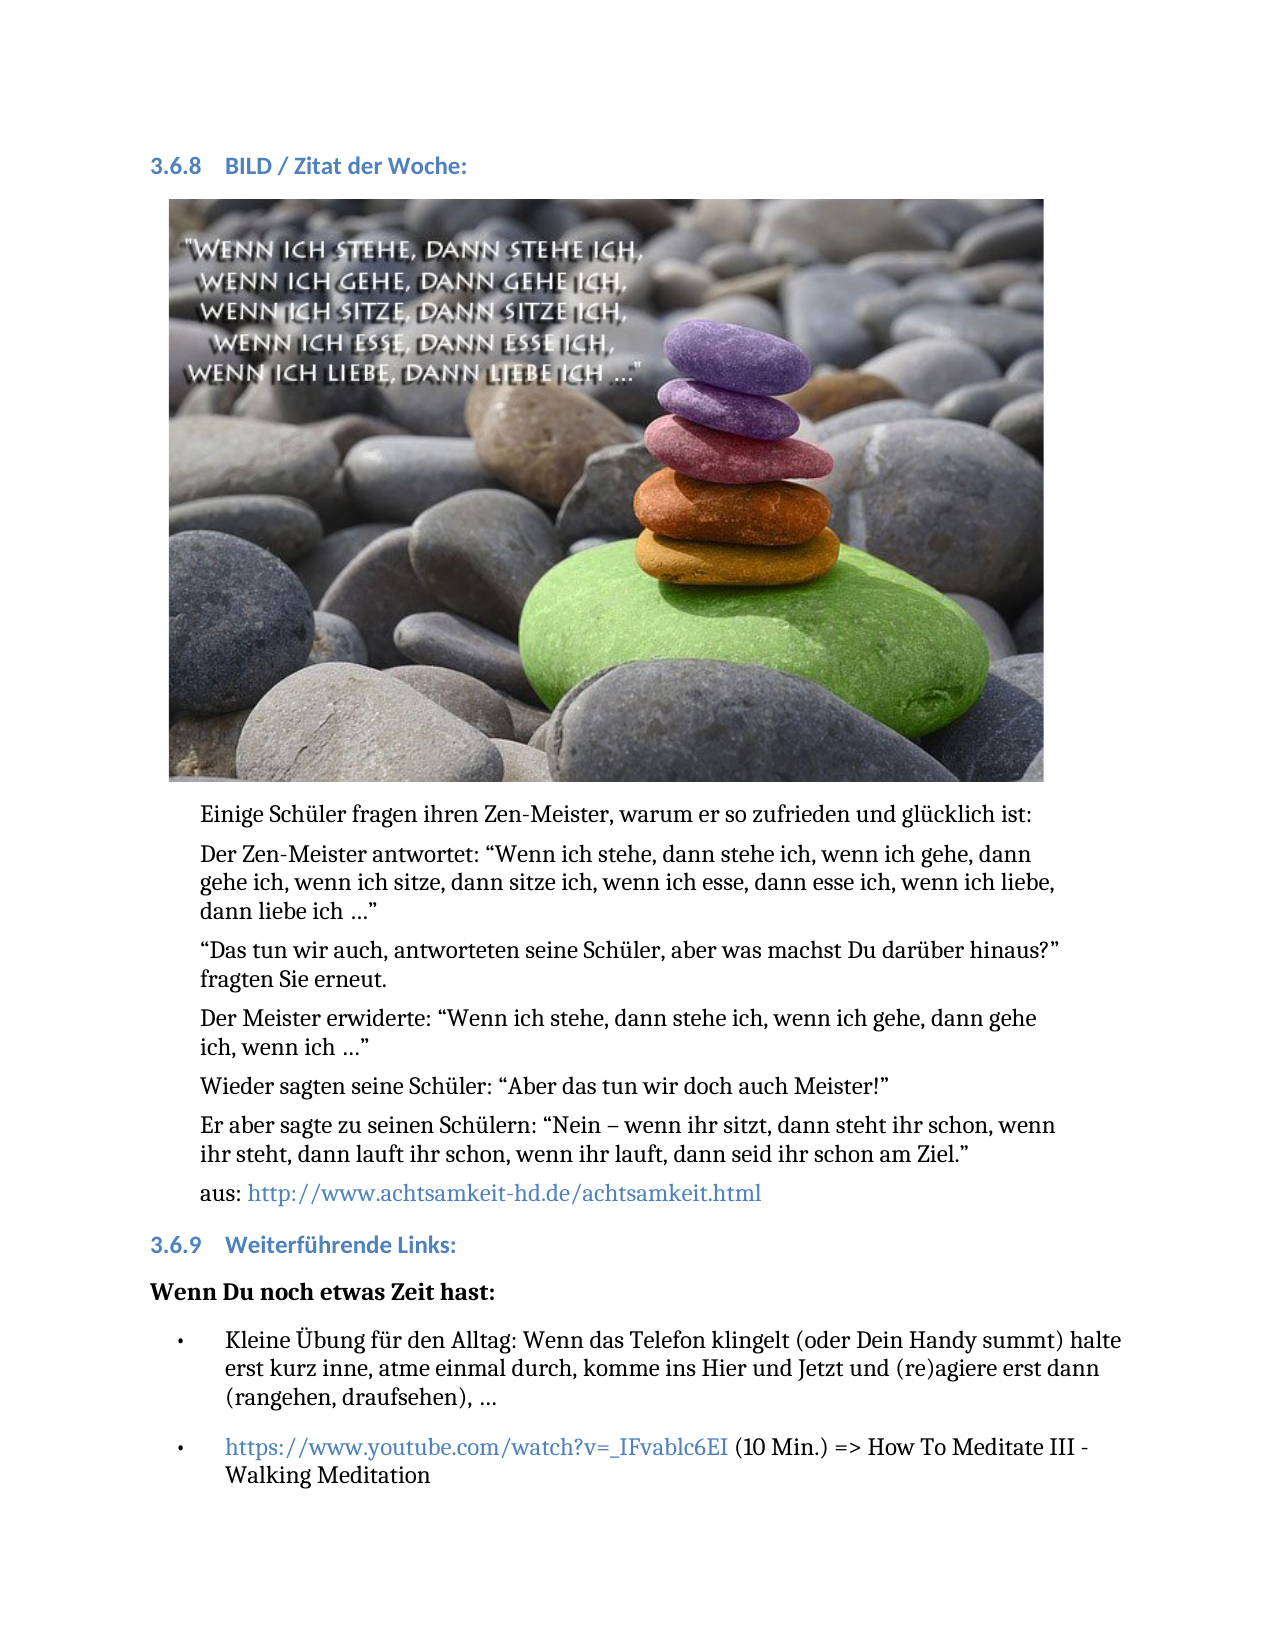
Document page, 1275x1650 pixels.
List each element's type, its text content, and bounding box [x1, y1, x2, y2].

text aus: http://www.achtsamkeit-hd.de/achtsamkeit.html [200, 1179, 1075, 1208]
subtitle 3.6.9 Weiterführende Links: [150, 1229, 1125, 1259]
text Der Zen-Meister antwortet: “Wenn ich stehe, dann stehe ich, wenn ich gehe, dann gehe ich, wenn ich sitze, dann sitze ich, wenn ich esse, dann esse ich, wenn ich liebe, dann liebe ich …” [200, 839, 1075, 926]
list https://www.youtube.com/watch?v=_IFvablc6EI (10 Min.) => How To Meditate III - Walking Meditation [175, 1433, 1125, 1490]
text “Das tun wir auch, antworteten seine Schüler, aber was machst Du darüber hinaus?” fragten Sie erneut. [200, 936, 1075, 994]
text Einige Schüler fragen ihren Zen-Meister, warum er so zufrieden und glücklich ist: [200, 800, 1075, 829]
text Er aber sagte zu seinen Schülern: “Nein – wenn ihr sitzt, dann steht ihr schon, wenn ihr steht, dann lauft ihr schon, wenn ihr lauft, dann seid ihr schon am Ziel.” [200, 1111, 1075, 1169]
list Kleine Übung für den Alltag: Wenn das Telefon klingelt (oder Dein Handy summt) halte erst kurz inne, atme einmal durch, komme ins Hier und Jetzt und (re)agiere erst dann (rangehen, draufsehen), … [175, 1326, 1125, 1412]
subtitle 3.6.8 BILD / Zitat der Woche: [150, 150, 1125, 181]
picture [168, 199, 1044, 782]
text Wieder sagten seine Schüler: “Aber das tun wir doch auch Meister!” [200, 1072, 1075, 1101]
text Wenn Du noch etwas Zeit hast: [150, 1278, 1125, 1307]
text Der Meister erwiderte: “Wenn ich stehe, dann stehe ich, wenn ich gehe, dann gehe ich, wenn ich …” [200, 1004, 1075, 1062]
